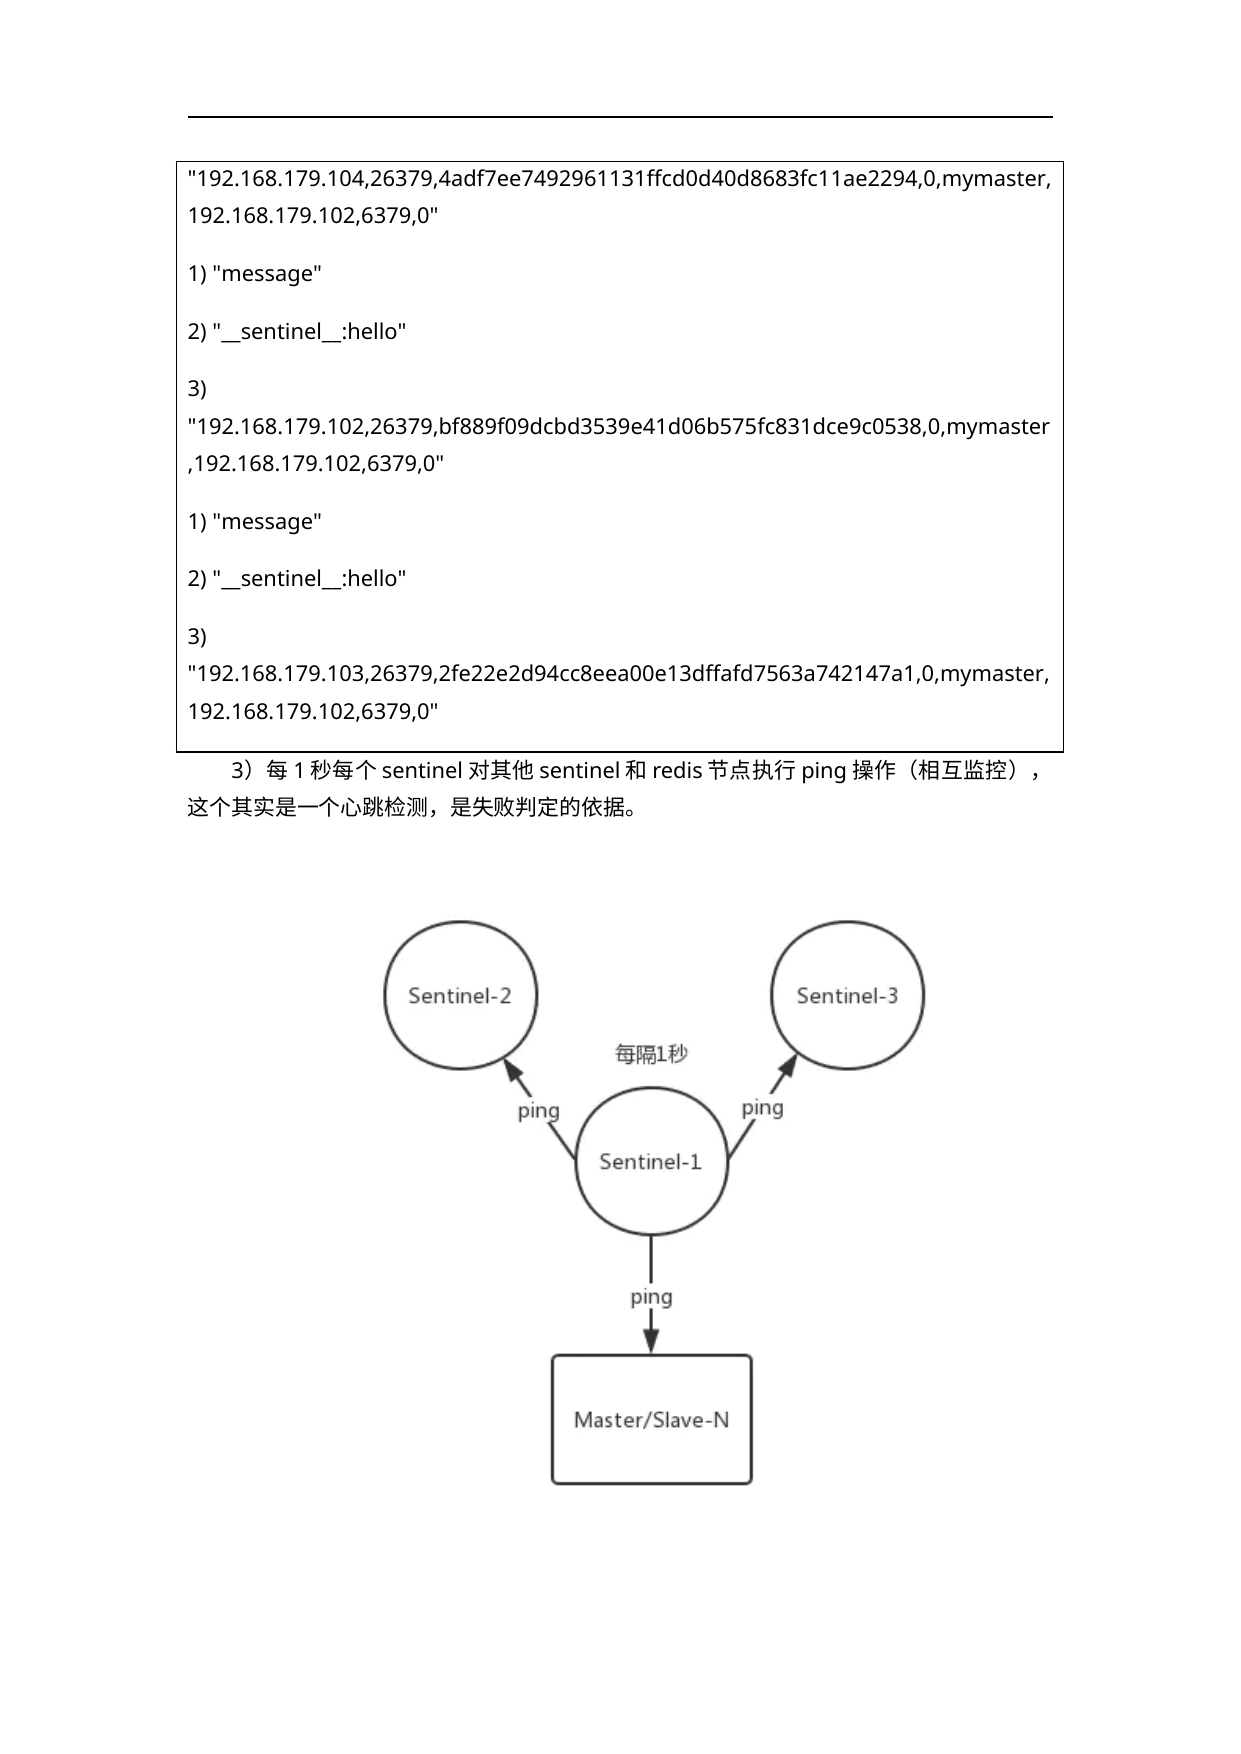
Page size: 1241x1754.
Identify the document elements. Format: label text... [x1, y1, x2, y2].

text 3）每1秒每个sentinel对其他sentinel和redis节点执行ping操作（相互监控），这个其实是一个心跳检测，是失败判定的依据。 [187, 753, 1053, 822]
picture [310, 847, 974, 1534]
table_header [177, 162, 1063, 751]
